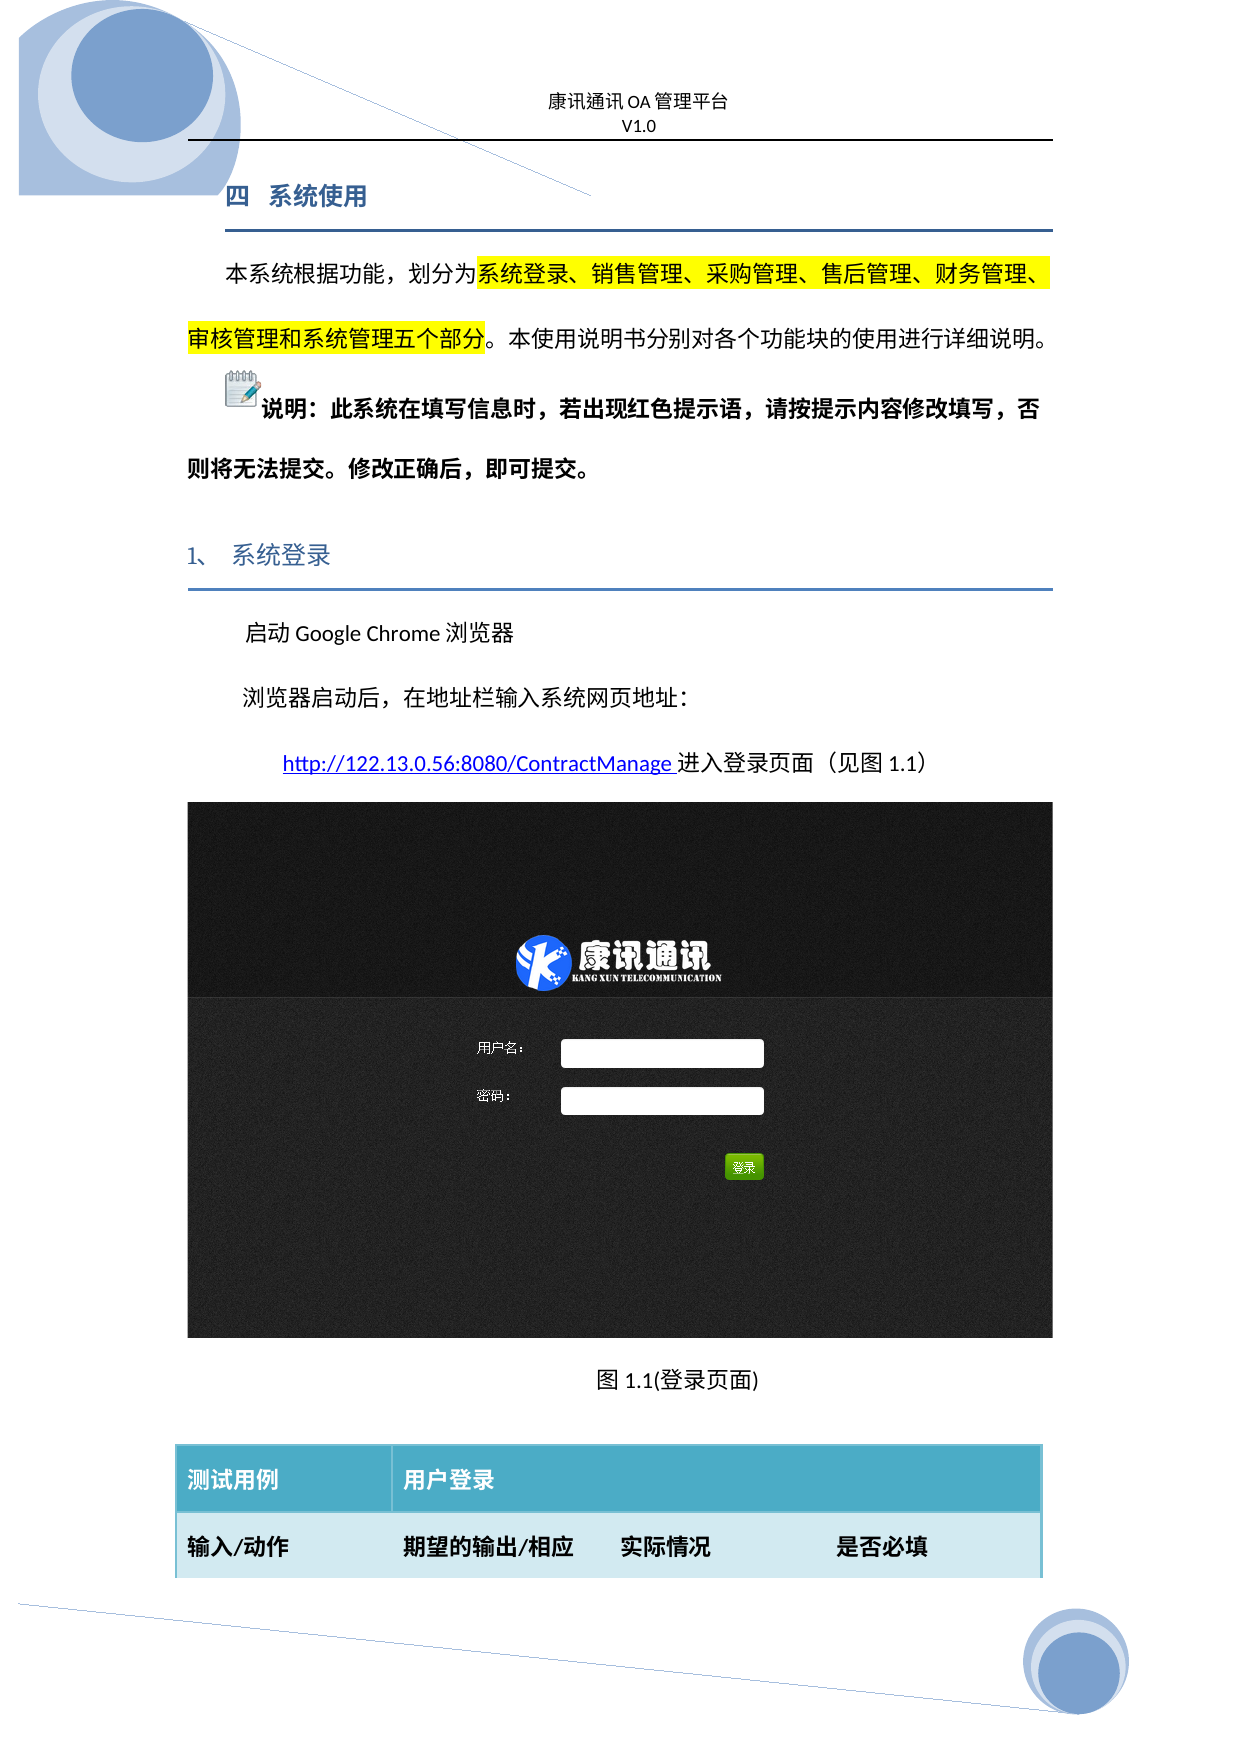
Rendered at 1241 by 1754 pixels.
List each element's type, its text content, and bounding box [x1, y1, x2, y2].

text 本系统根据功能，划分为系统登录、销售管理、采购管理、售后管理、财务管理、审核管理和系统管理五个部分。本使用说明书分别对各个功能块的使用进行详细说明。 [187, 241, 1053, 371]
subtitle 系统使用 [225, 162, 1053, 229]
subtitle 系统登录 [187, 521, 1053, 591]
picture [187, 802, 1053, 1338]
table_cell 输入/动作 [177, 1513, 392, 1578]
list 浏览器启动后，在地址栏输入系统网页地址： [231, 664, 1053, 729]
text 图1.1(登录页面) [187, 1346, 1053, 1411]
table_header 用户登录 [393, 1446, 1040, 1511]
table_header 测试用例 [177, 1446, 391, 1511]
table_cell 是否必填 [825, 1513, 1040, 1578]
text 启动Google Chrome浏览器 [187, 599, 1053, 664]
picture [225, 370, 262, 407]
text http://122.13.0.56:8080/ContractManage进入登录页面（见图1.1） [187, 729, 1053, 794]
text 说明：此系统在填写信息时，若出现红色提示语，请按提示内容修改填写，否则将无法提交。修改正确后，即可提交。 [187, 371, 1053, 501]
table_cell 实际情况 [609, 1513, 825, 1578]
table_cell 期望的输出/相应 [392, 1513, 609, 1578]
